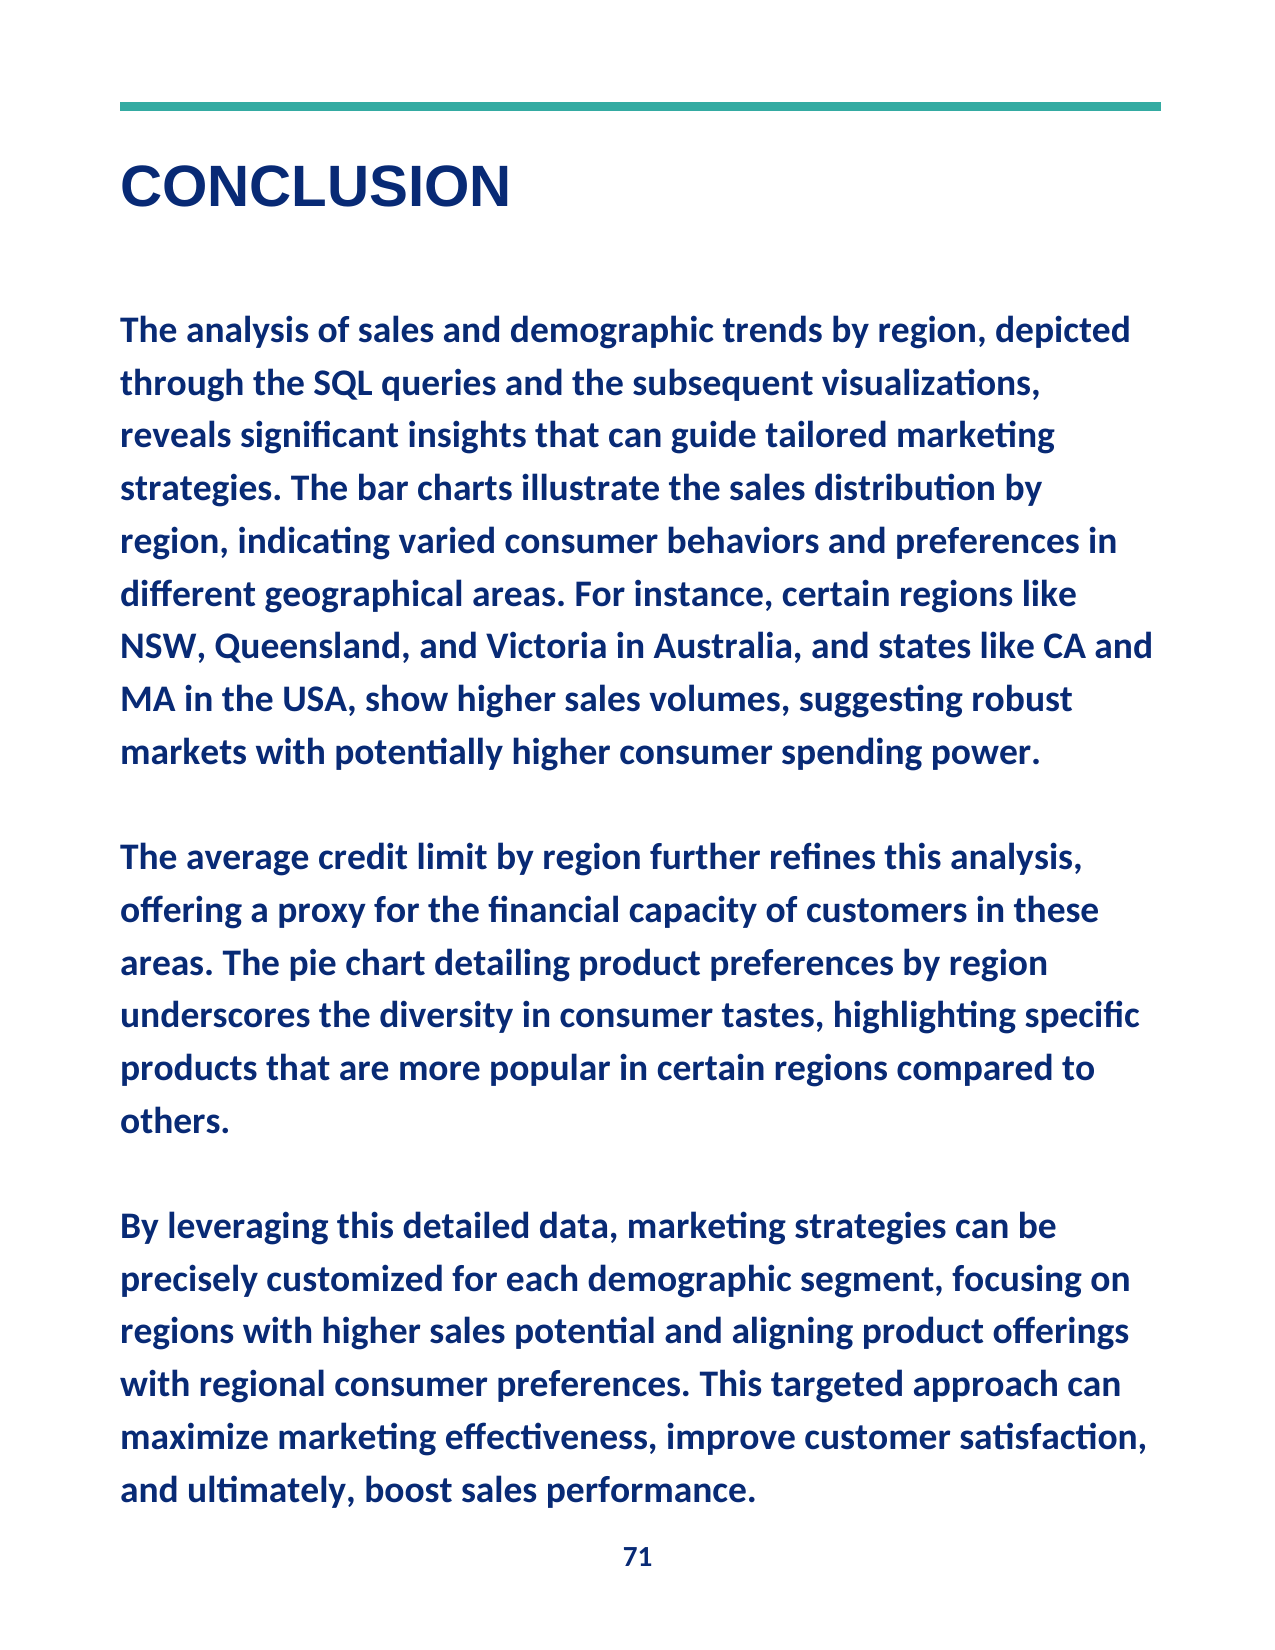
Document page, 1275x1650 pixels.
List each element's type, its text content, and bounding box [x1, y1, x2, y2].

text The average credit limit by region further refines this analysis, offering a proxy for the financial capacity of customers in these areas. The pie chart detailing product preferences by region underscores the diversity in consumer tastes, highlighting specific products that are more popular in certain regions compared to others. [120, 833, 1155, 1142]
text By leveraging this detailed data, marketing strategies can be precisely customized for each demographic segment, focusing on regions with higher sales potential and aligning product offerings with regional consumer preferences. This targeted approach can maximize marketing effectiveness, improve customer satisfaction, and ultimately, boost sales performance. [120, 1202, 1155, 1511]
text The analysis of sales and demographic trends by region, depicted through the SQL queries and the subsequent visualizations, reveals significant insights that can guide tailored marketing strategies. The bar charts illustrate the sales distribution by region, indicating varied consumer behaviors and preferences in different geographical areas. For instance, certain regions like NSW, Queensland, and Victoria in Australia, and states like CA and MA in the USA, show higher sales volumes, suggesting robust markets with potentially higher consumer spending power. [120, 306, 1155, 773]
text CONCLUSION [120, 152, 1155, 219]
